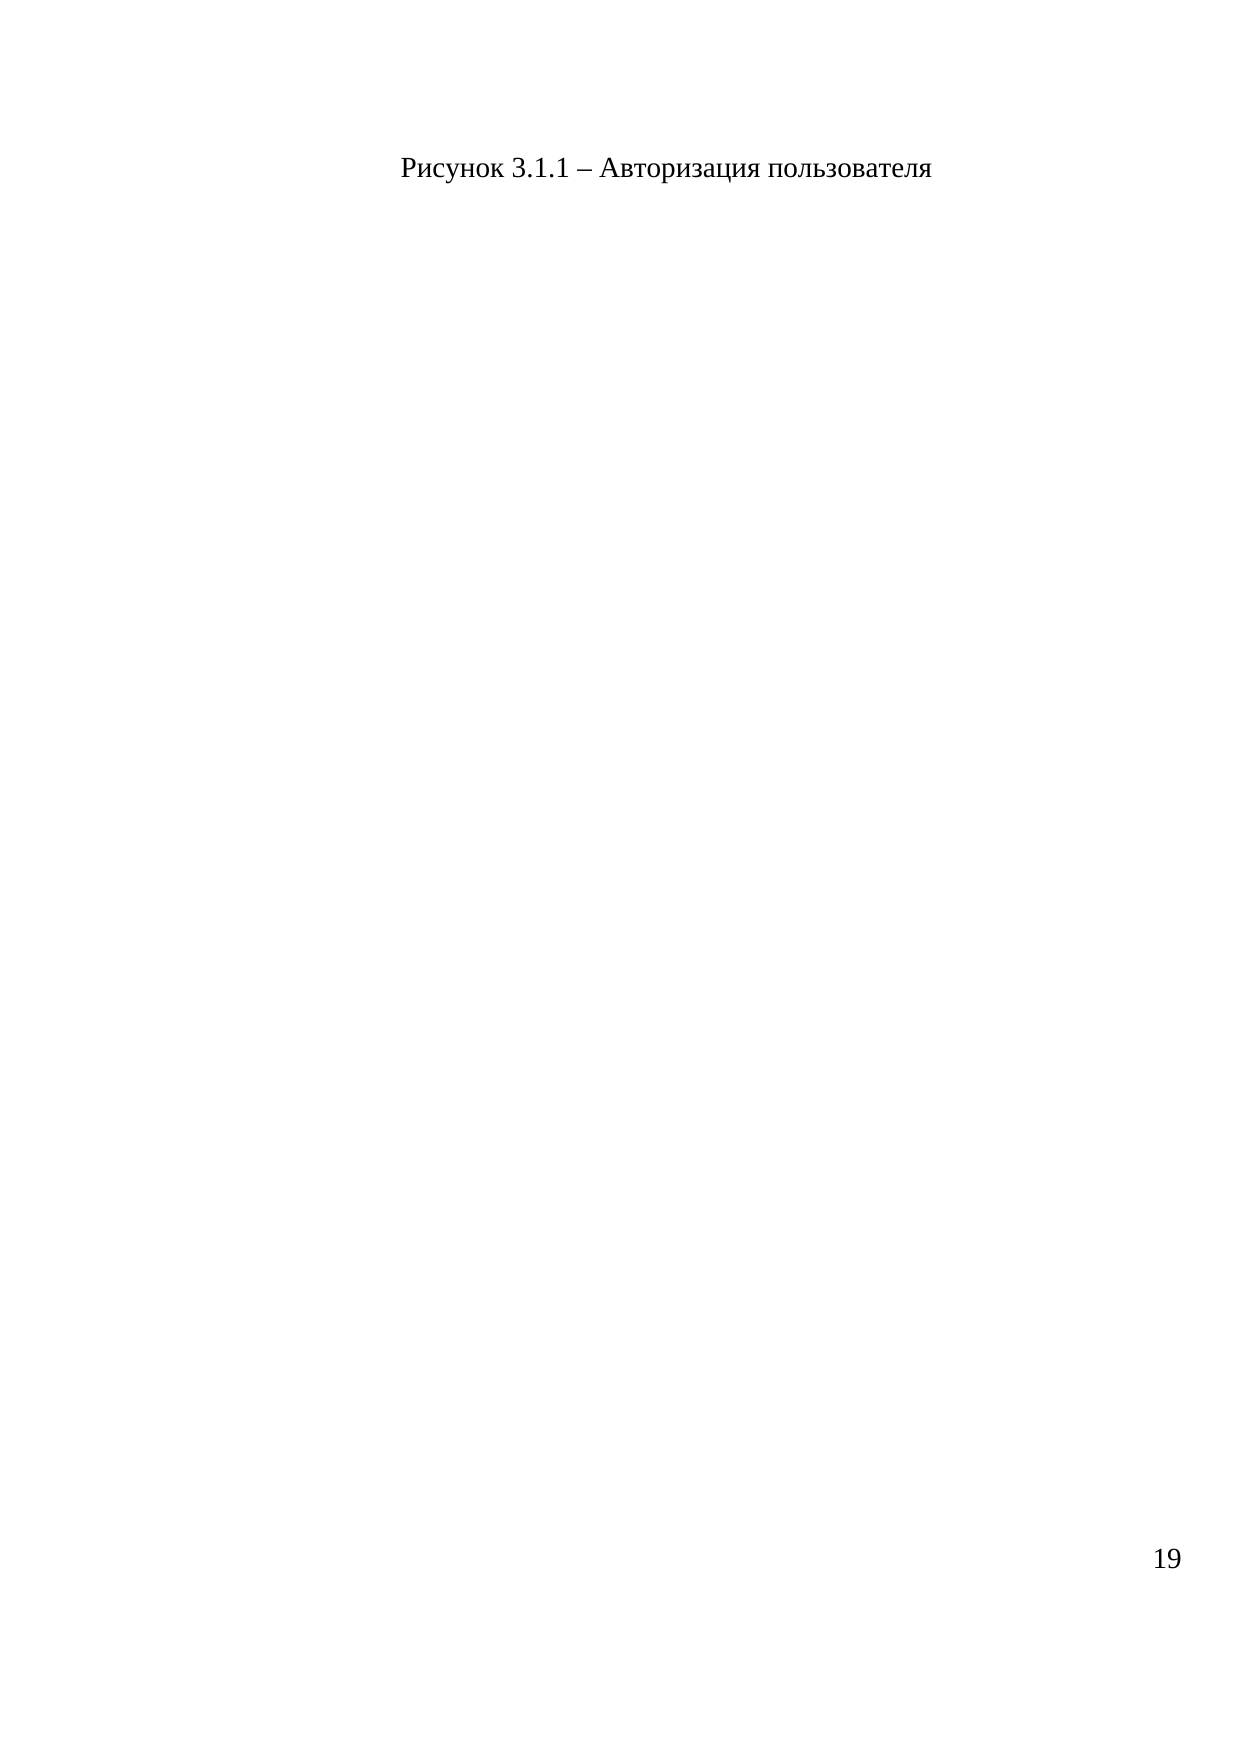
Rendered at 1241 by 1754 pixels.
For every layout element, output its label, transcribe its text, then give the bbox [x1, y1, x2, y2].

text Рисунок 3.1.1 – Авторизация пользователя [0, 150, 1235, 183]
